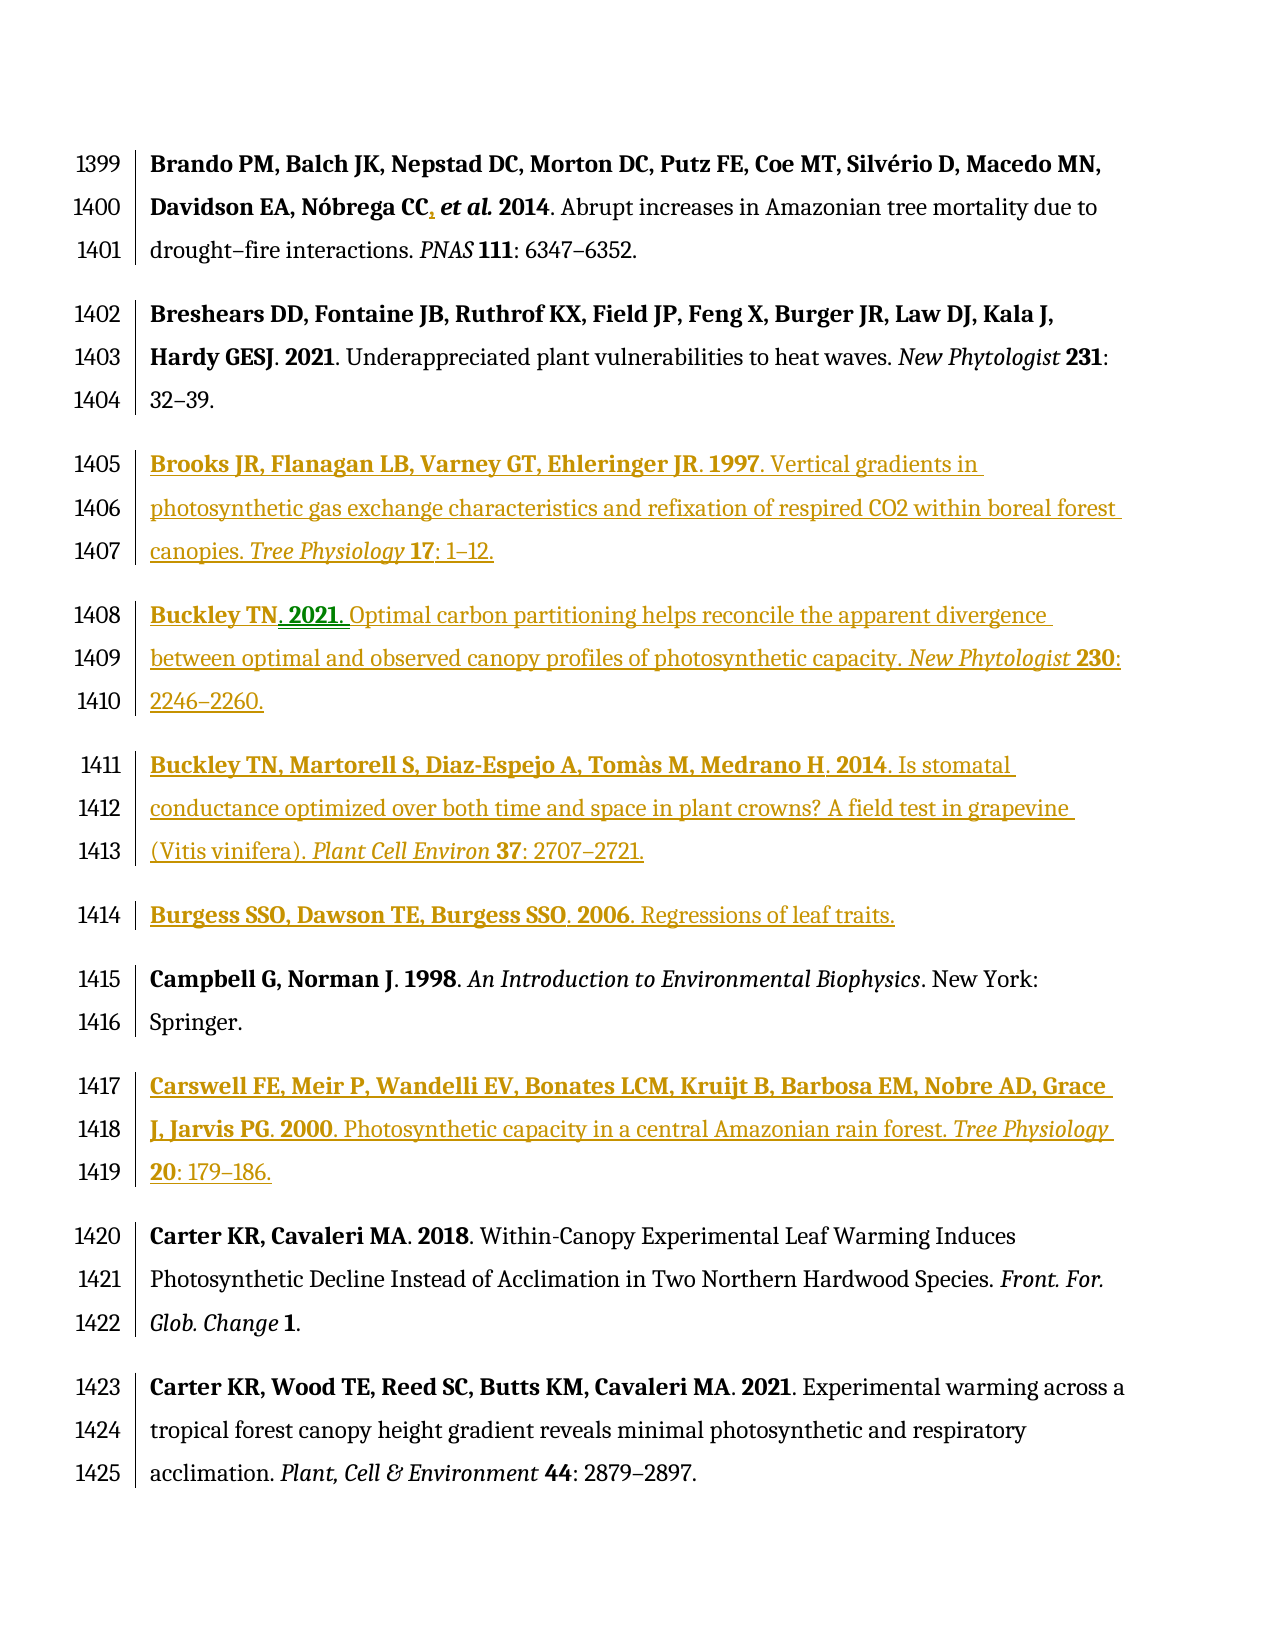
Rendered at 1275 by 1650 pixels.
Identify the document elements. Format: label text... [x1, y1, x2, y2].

text Brando PM, Balch JK, Nepstad DC, Morton DC, Putz FE, Coe MT, Silvério D, Macedo MN, Davidson EA, Nóbrega CC et al. 2014. Abrupt increases in Amazonian tree mortality due to drought–fire interactions. PNAS 111: 6347–6352. [150, 150, 1125, 265]
text Campbell G, Norman J. 1998. An Introduction to Environmental Biophysics. New York: Springer. [150, 965, 1125, 1037]
text Breshears DD, Fontaine JB, Ruthrof KX, Field JP, Feng X, Burger JR, Law DJ, Kala J, Hardy GESJ. 2021. Underappreciated plant vulnerabilities to heat waves. New Phytologist 231: 32–39. [150, 300, 1125, 415]
text Carter KR, Cavaleri MA. 2018. Within-Canopy Experimental Leaf Warming Induces Photosynthetic Decline Instead of Acclimation in Two Northern Hardwood Species. Front. For. Glob. Change 1. [150, 1222, 1125, 1337]
text Carter KR, Wood TE, Reed SC, Butts KM, Cavaleri MA. 2021. Experimental warming across a tropical forest canopy height gradient reveals minimal photosynthetic and respiratory acclimation. Plant, Cell & Environment 44: 2879–2897. [150, 1372, 1125, 1487]
